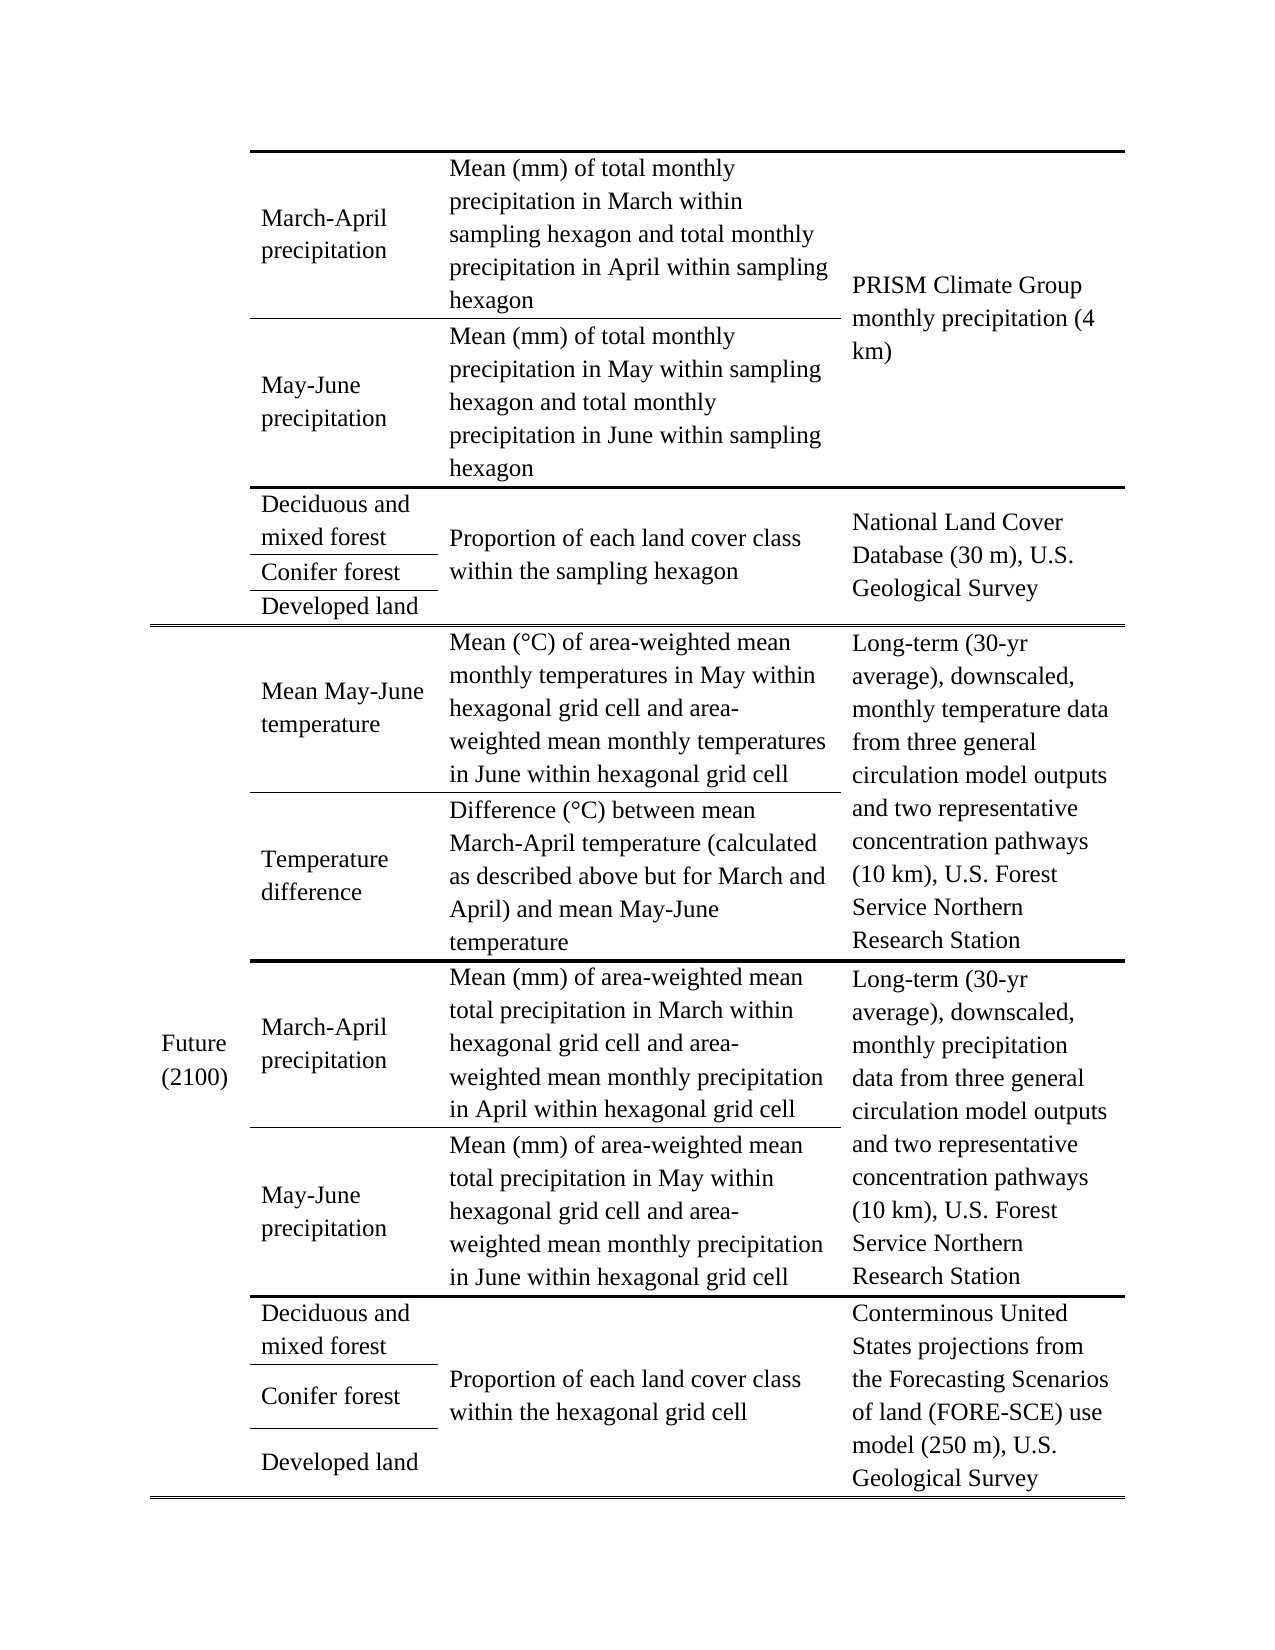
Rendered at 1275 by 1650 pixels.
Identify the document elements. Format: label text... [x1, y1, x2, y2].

table_cell Mean (°C) of area-weighted mean monthly temperatures in May within hexagonal grid cell and area-weighted mean monthly temperatures in June within hexagonal grid cell [438, 627, 841, 792]
table_cell March-April precipitation [250, 153, 438, 318]
table_cell Proportion of each land cover class within the hexagonal grid cell [438, 1298, 841, 1496]
table_cell Conifer forest [250, 555, 438, 590]
table_cell Mean May-June temperature [250, 627, 438, 792]
table_cell Mean (mm) of area-weighted mean total precipitation in March within hexagonal grid cell and area-weighted mean monthly precipitation in April within hexagonal grid cell [438, 963, 841, 1127]
table_cell Future (2100) [150, 627, 249, 1496]
table_cell Deciduous and mixed forest [250, 1298, 438, 1364]
table_cell PRISM Climate Group monthly precipitation (4 km) [841, 153, 1125, 486]
table_cell Temperature difference [250, 793, 438, 959]
table_cell May-June precipitation [250, 1128, 438, 1295]
table_cell March-April precipitation [250, 963, 438, 1127]
table_cell Developed land [250, 1429, 438, 1496]
table_cell Mean (mm) of total monthly precipitation in May within sampling hexagon and total monthly precipitation in June within sampling hexagon [438, 319, 841, 486]
table_cell May-June precipitation [250, 319, 438, 486]
table_cell Conifer forest [250, 1365, 438, 1428]
table_cell Difference (°C) between mean March-April temperature (calculated as described above but for March and April) and mean May-June temperature [438, 793, 841, 959]
table_cell Long-term (30-yr average), downscaled, monthly temperature data from three general circulation model outputs and two representative concentration pathways (10 km), U.S. Forest Service Northern Research Station [841, 627, 1125, 959]
table_cell Developed land [250, 591, 438, 624]
table_cell Mean (mm) of total monthly precipitation in March within sampling hexagon and total monthly precipitation in April within sampling hexagon [438, 153, 841, 318]
table_cell Deciduous and mixed forest [250, 489, 438, 554]
table_cell Conterminous United States projections from the Forecasting Scenarios of land (FORE-SCE) use model (250 m), U.S. Geological Survey [841, 1298, 1125, 1496]
table_cell Long-term (30-yr average), downscaled, monthly precipitation data from three general circulation model outputs and two representative concentration pathways (10 km), U.S. Forest Service Northern Research Station [841, 963, 1125, 1295]
table_cell Mean (mm) of area-weighted mean total precipitation in May within hexagonal grid cell and area-weighted mean monthly precipitation in June within hexagonal grid cell [438, 1128, 841, 1295]
table_cell Proportion of each land cover class within the sampling hexagon [438, 489, 841, 624]
table_cell National Land Cover Database (30 m), U.S. Geological Survey [841, 489, 1125, 624]
